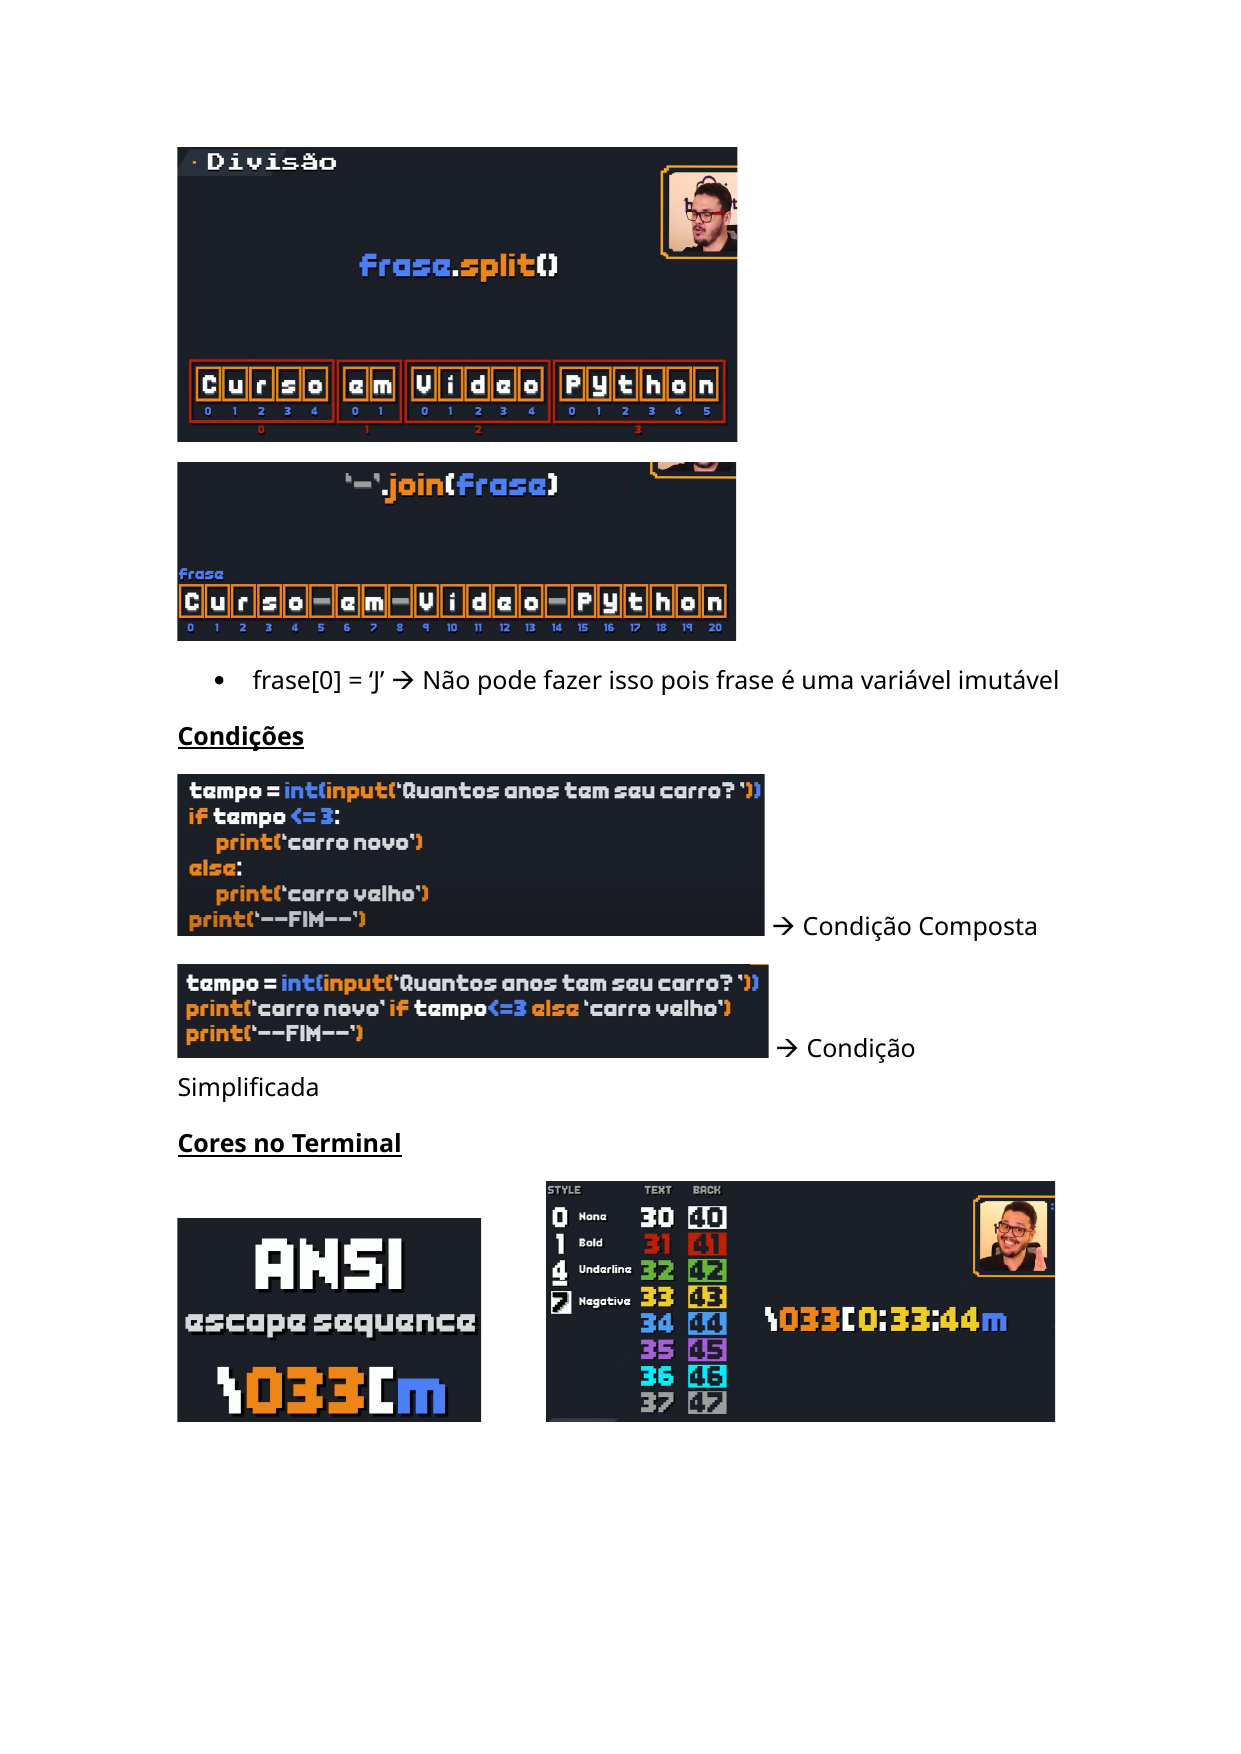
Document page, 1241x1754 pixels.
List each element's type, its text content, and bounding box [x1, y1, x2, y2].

picture [546, 1181, 1056, 1422]
list frase[0] = ‘J’ Não pode fazer isso pois frase é uma variável imutável [215, 663, 1063, 697]
picture [177, 964, 769, 1058]
picture [177, 774, 765, 936]
picture [177, 462, 737, 641]
picture [177, 147, 738, 442]
picture [177, 1218, 482, 1422]
text Cores no Terminal [177, 1126, 1063, 1160]
text Condições [177, 719, 1063, 753]
